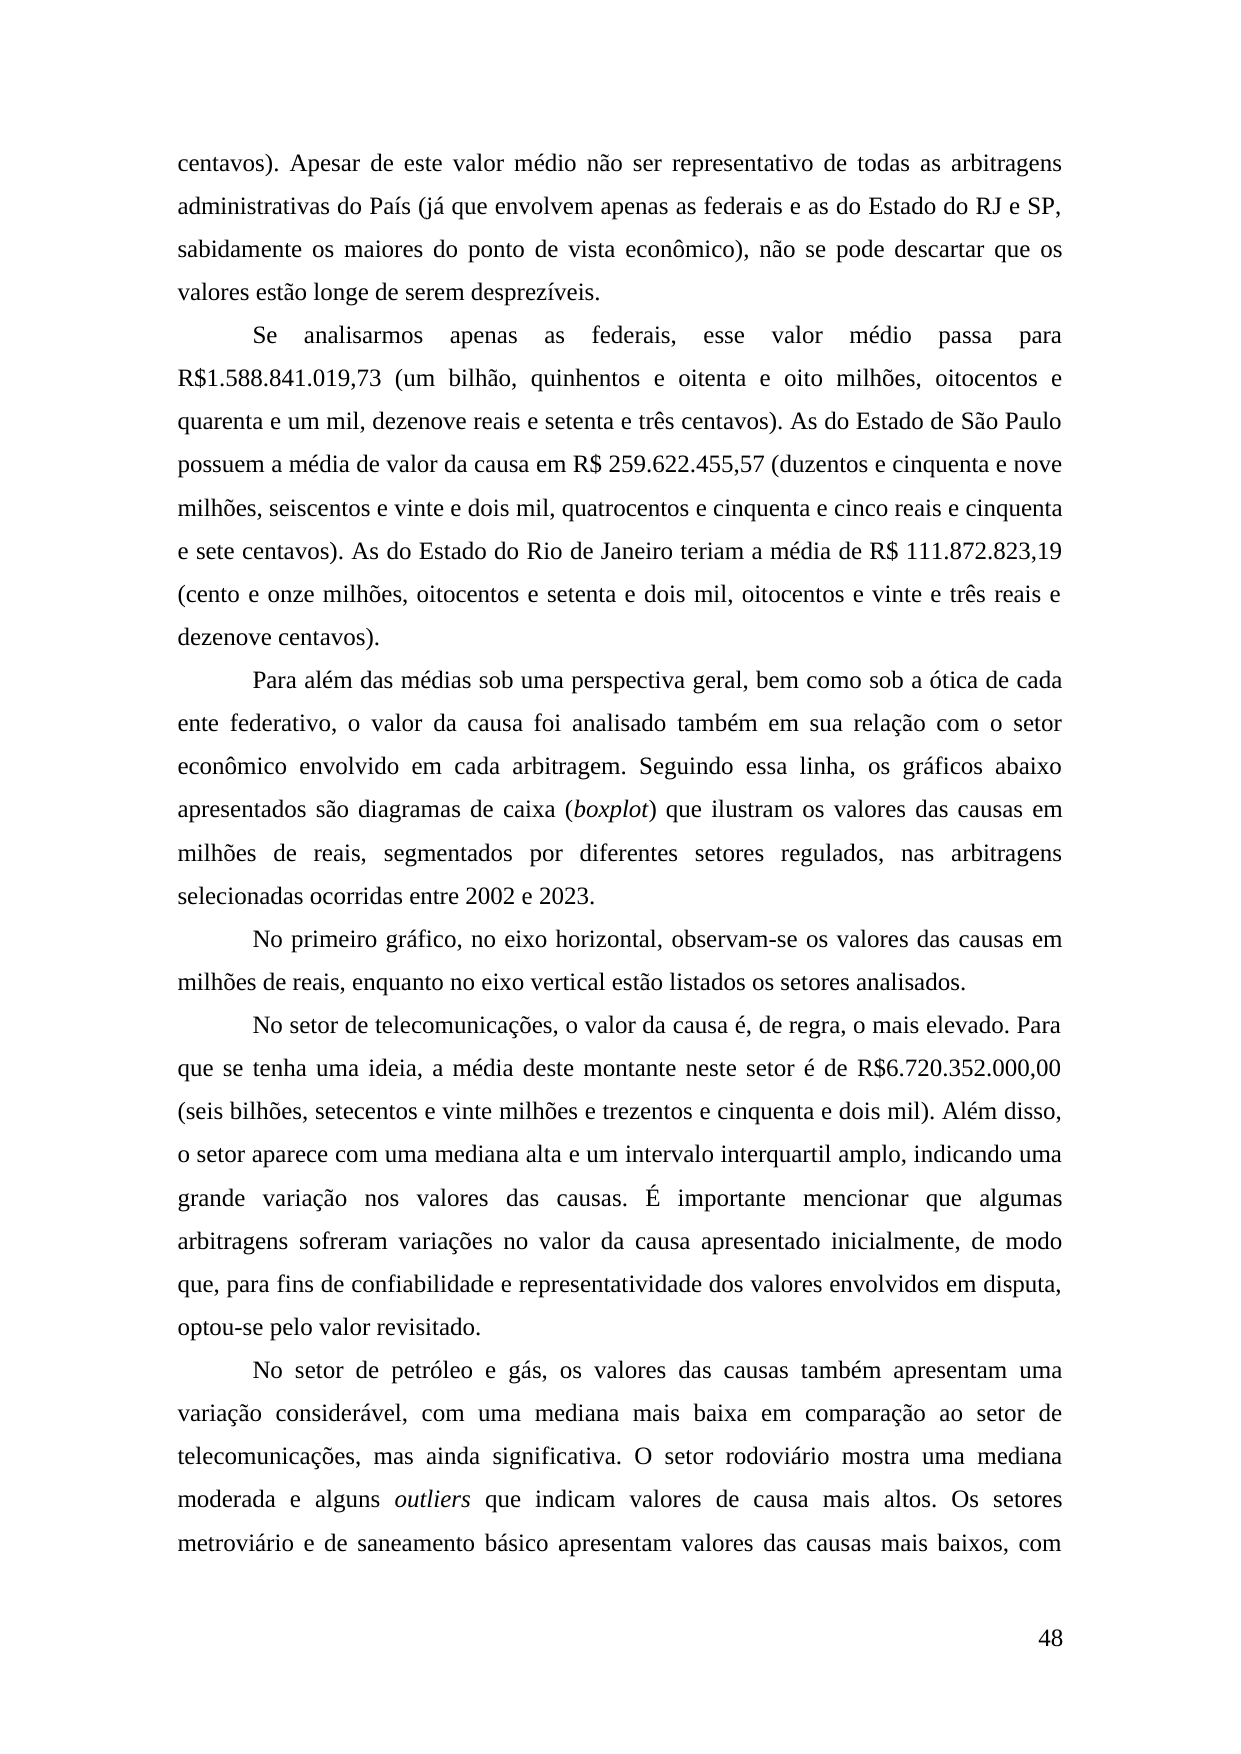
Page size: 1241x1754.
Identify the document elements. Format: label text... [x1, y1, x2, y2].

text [177, 148, 1063, 306]
text Se analisarmos apenas as federais, esse valor médio passa para R$1.588.841.019,73 (um bilhão, quinhentos e oitenta e oito milhões, oitocentos e quarenta e um mil, dezenove reais e setenta e três centavos). As do Estado de São Paulo possuem a média de valor da causa em R$ 259.622.455,57 (duzentos e cinquenta e nove milhões, seiscentos e vinte e dois mil, quatrocentos e cinquenta e cinco reais e cinquenta e sete centavos). As do Estado do Rio de Janeiro teriam a média de R$ 111.872.823,19 (cento e onze milhões, oitocentos e setenta e dois mil, oitocentos e vinte e três reais e dezenove centavos). [177, 320, 1063, 651]
text No primeiro gráfico, no eixo horizontal, observam-se os valores das causas em milhões de reais, enquanto no eixo vertical estão listados os setores analisados. [177, 924, 1063, 996]
text No setor de telecomunicações, o valor da causa é, de regra, o mais elevado. Para que se tenha uma ideia, a média deste montante neste setor é de R$6.720.352.000,00 (seis bilhões, setecentos e vinte milhões e trezentos e cinquenta e dois mil). Além disso, o setor aparece com uma mediana alta e um intervalo interquartil amplo, indicando uma grande variação nos valores das causas. É importante mencionar que algumas arbitragens sofreram variações no valor da causa apresentado inicialmente, de modo que, para fins de confiabilidade e representatividade dos valores envolvidos em disputa, optou-se pelo valor revisitado. [177, 1010, 1063, 1341]
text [177, 1355, 1063, 1556]
text Para além das médias sob uma perspectiva geral, bem como sob a ótica de cada ente federativo, o valor da causa foi analisado também em sua relação com o setor econômico envolvido em cada arbitragem. Seguindo essa linha, os gráficos abaixo apresentados são diagramas de caixa (boxplot) que ilustram os valores das causas em milhões de reais, segmentados por diferentes setores regulados, nas arbitragens selecionadas ocorridas entre 2002 e 2023. [177, 665, 1063, 909]
